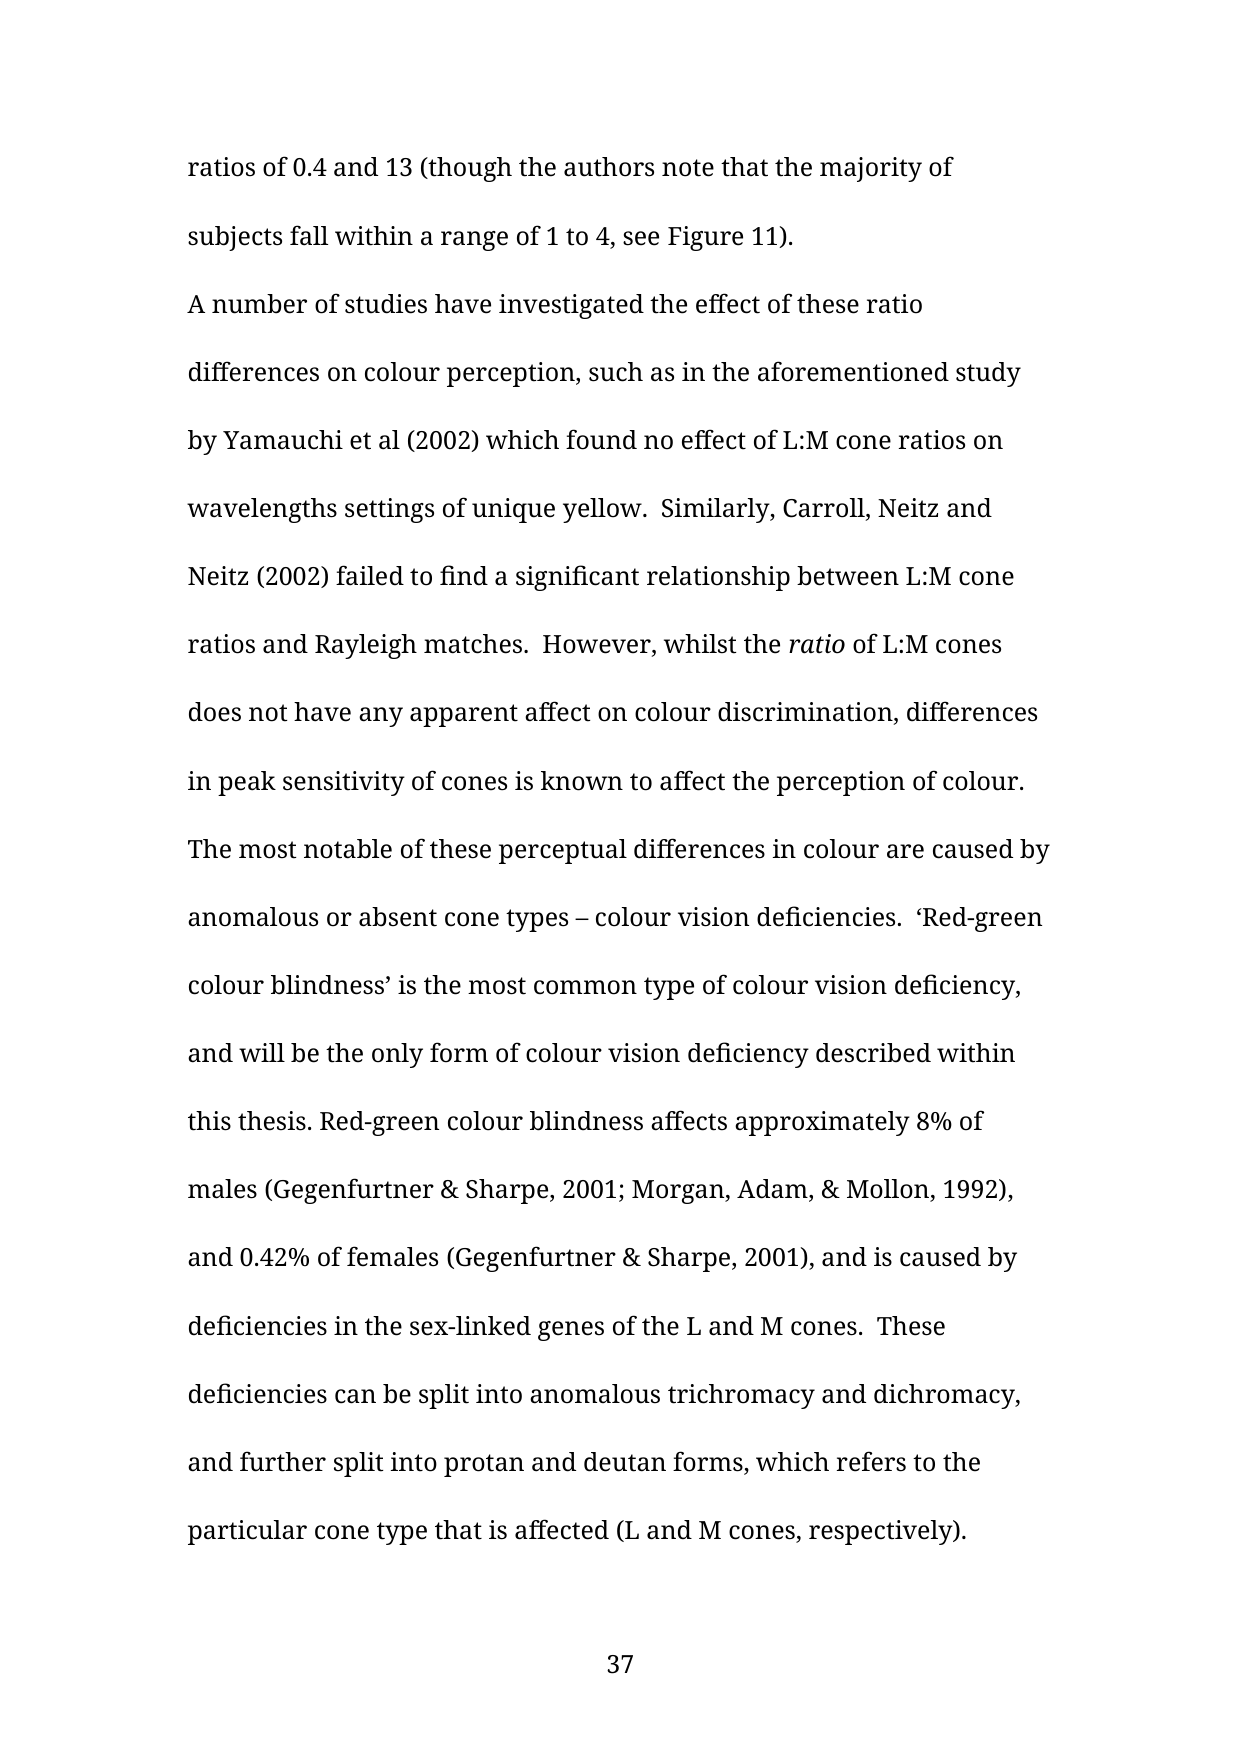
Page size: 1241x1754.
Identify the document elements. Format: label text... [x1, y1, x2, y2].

text A number of studies have investigated the effect of these ratio differences on colour perception, such as in the aforementioned study by Yamauchi et al (2002) which found no effect of L:M cone ratios on wavelengths settings of unique yellow. Similarly, Carroll, Neitz and Neitz (2002) failed to find a significant relationship between L:M cone ratios and Rayleigh matches. However, whilst the ratio of L:M cones does not have any apparent affect on colour discrimination, differences in peak sensitivity of cones is known to affect the perception of colour. The most notable of these perceptual differences in colour are caused by anomalous or absent cone types – colour vision deficiencies. ‘Red-green colour blindness’ is the most common type of colour vision deficiency, and will be the only form of colour vision deficiency described within this thesis. Red-green colour blindness affects approximately 8% of males (Gegenfurtner & Sharpe, 2001; Morgan, Adam, & Mollon, 1992), and 0.42% of females (Gegenfurtner & Sharpe, 2001), and is caused by deficiencies in the sex-linked genes of the L and M cones. These deficiencies can be split into anomalous trichromacy and dichromacy, and further split into protan and deutan forms, which refers to the particular cone type that is affected (L and M cones, respectively). [187, 286, 1053, 1547]
text The ratio of L to M cones varies considerably between individuals, with values taken from Carroll, Neitz and Neitz (2002) ranging between L:M ratios of 0.4 and 13 (though the authors note that the majority of subjects fall within a range of 1 to 4, see Figure 11). [187, 150, 1053, 252]
